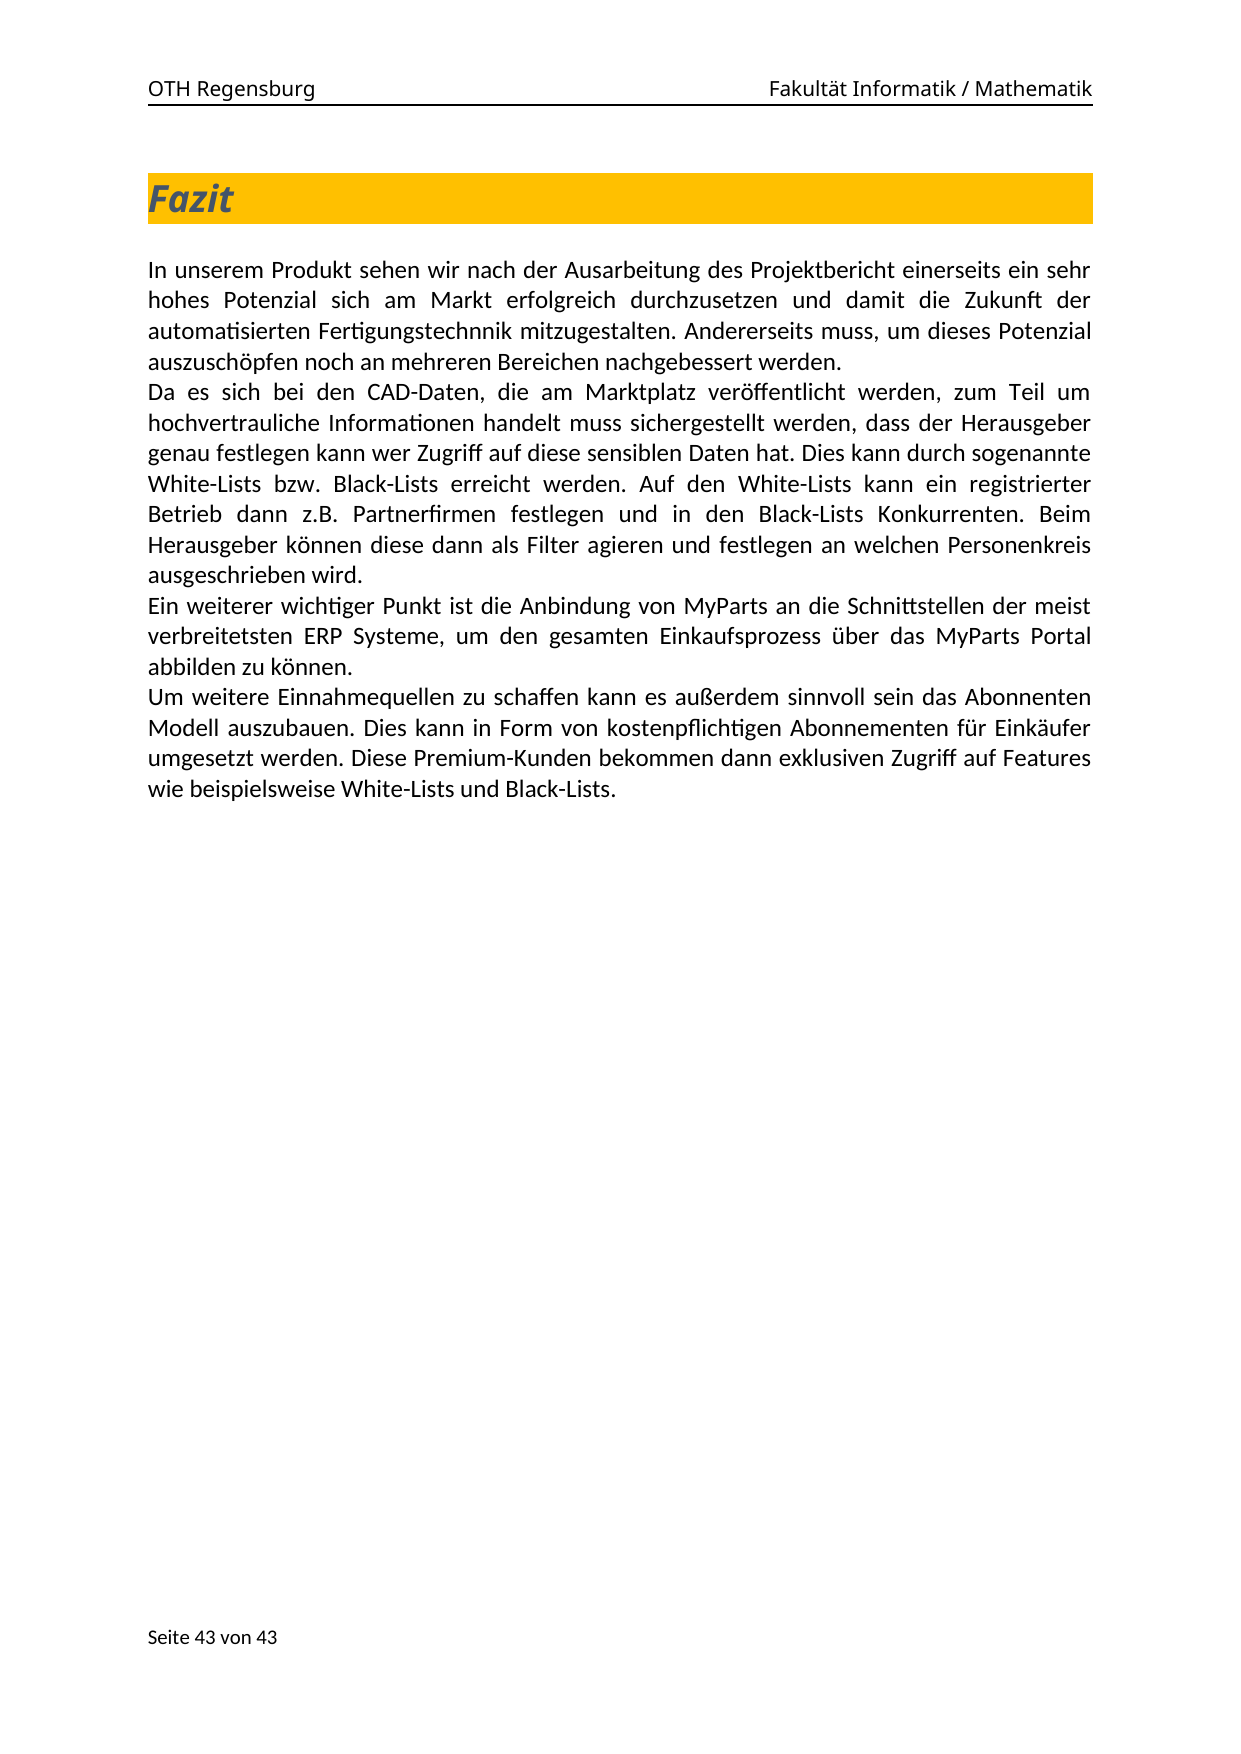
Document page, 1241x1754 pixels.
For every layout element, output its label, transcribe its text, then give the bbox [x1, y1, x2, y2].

subtitle Fazit [148, 173, 1093, 224]
text Da es sich bei den CAD-Daten, die am Marktplatz veröffentlicht werden, zum Teil um hochvertrauliche Informationen handelt muss sichergestellt werden, dass der Herausgeber genau festlegen kann wer Zugriff auf diese sensiblen Daten hat. Dies kann durch sogenannte White-Lists bzw. Black-Lists erreicht werden. Auf den White-Lists kann ein registrierter Betrieb dann z.B. Partnerfirmen festlegen und in den Black-Lists Konkurrenten. Beim Herausgeber können diese dann als Filter agieren und festlegen an welchen Personenkreis ausgeschrieben wird. [148, 376, 1093, 590]
text Ein weiterer wichtiger Punkt ist die Anbindung von MyParts an die Schnittstellen der meist verbreitetsten ERP Systeme, um den gesamten Einkaufsprozess über das MyParts Portal abbilden zu können. [148, 590, 1093, 681]
text In unserem Produkt sehen wir nach der Ausarbeitung des Projektbericht einerseits ein sehr hohes Potenzial sich am Markt erfolgreich durchzusetzen und damit die Zukunft der automatisierten Fertigungstechnnik mitzugestalten. Andererseits muss, um dieses Potenzial auszuschöpfen noch an mehreren Bereichen nachgebessert werden. [148, 254, 1093, 376]
text Um weitere Einnahmequellen zu schaffen kann es außerdem sinnvoll sein das Abonnenten Modell auszubauen. Dies kann in Form von kostenpflichtigen Abonnementen für Einkäufer umgesetzt werden. Diese Premium-Kunden bekommen dann exklusiven Zugriff auf Features wie beispielsweise White-Lists und Black-Lists. [148, 681, 1093, 803]
